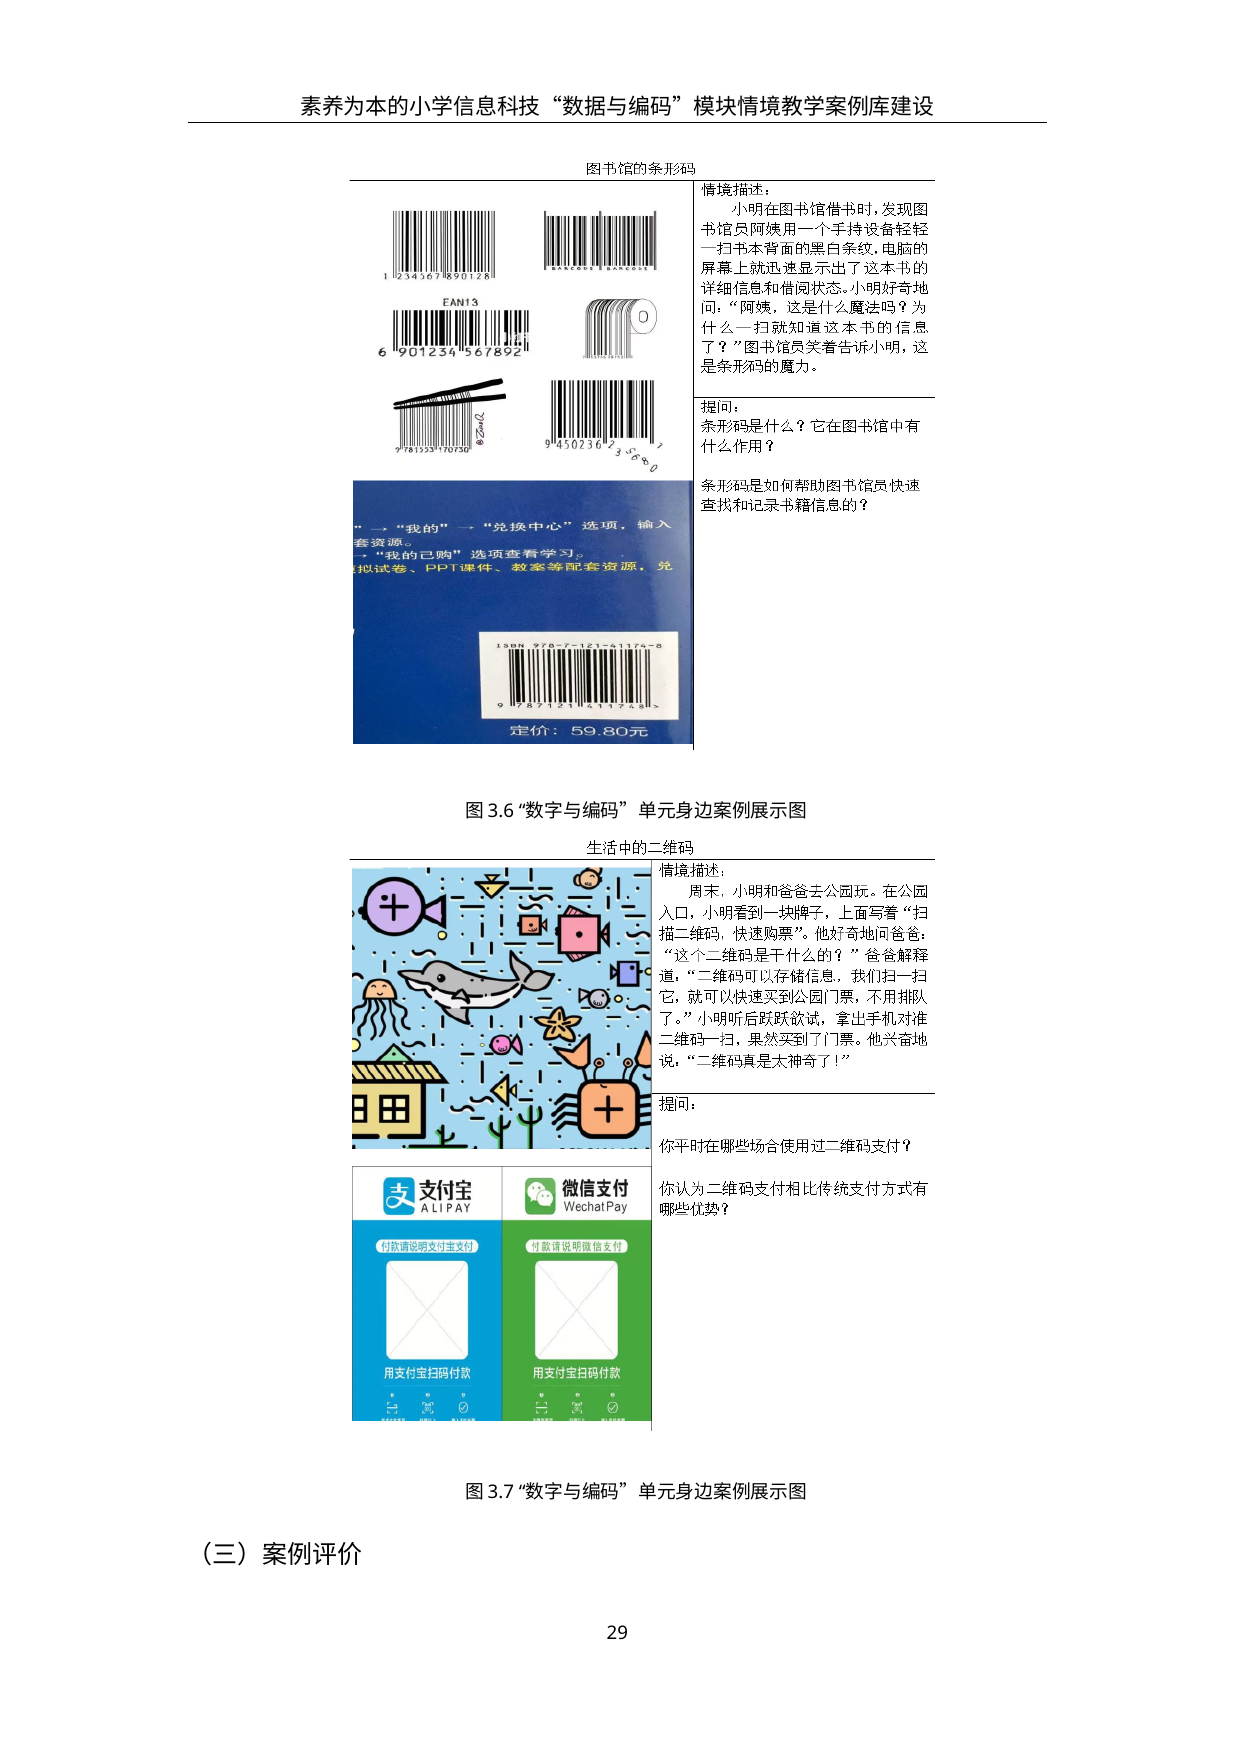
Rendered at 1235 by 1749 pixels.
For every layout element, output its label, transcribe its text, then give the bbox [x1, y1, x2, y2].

picture [349, 159, 935, 750]
picture [349, 839, 935, 1431]
text 图3.7 “数字与编码”单元身边案例展示图 [187, 1474, 1047, 1507]
text （三）案例评价 [187, 1520, 1047, 1585]
text 图3.6 “数字与编码”单元身边案例展示图 [187, 793, 1047, 826]
